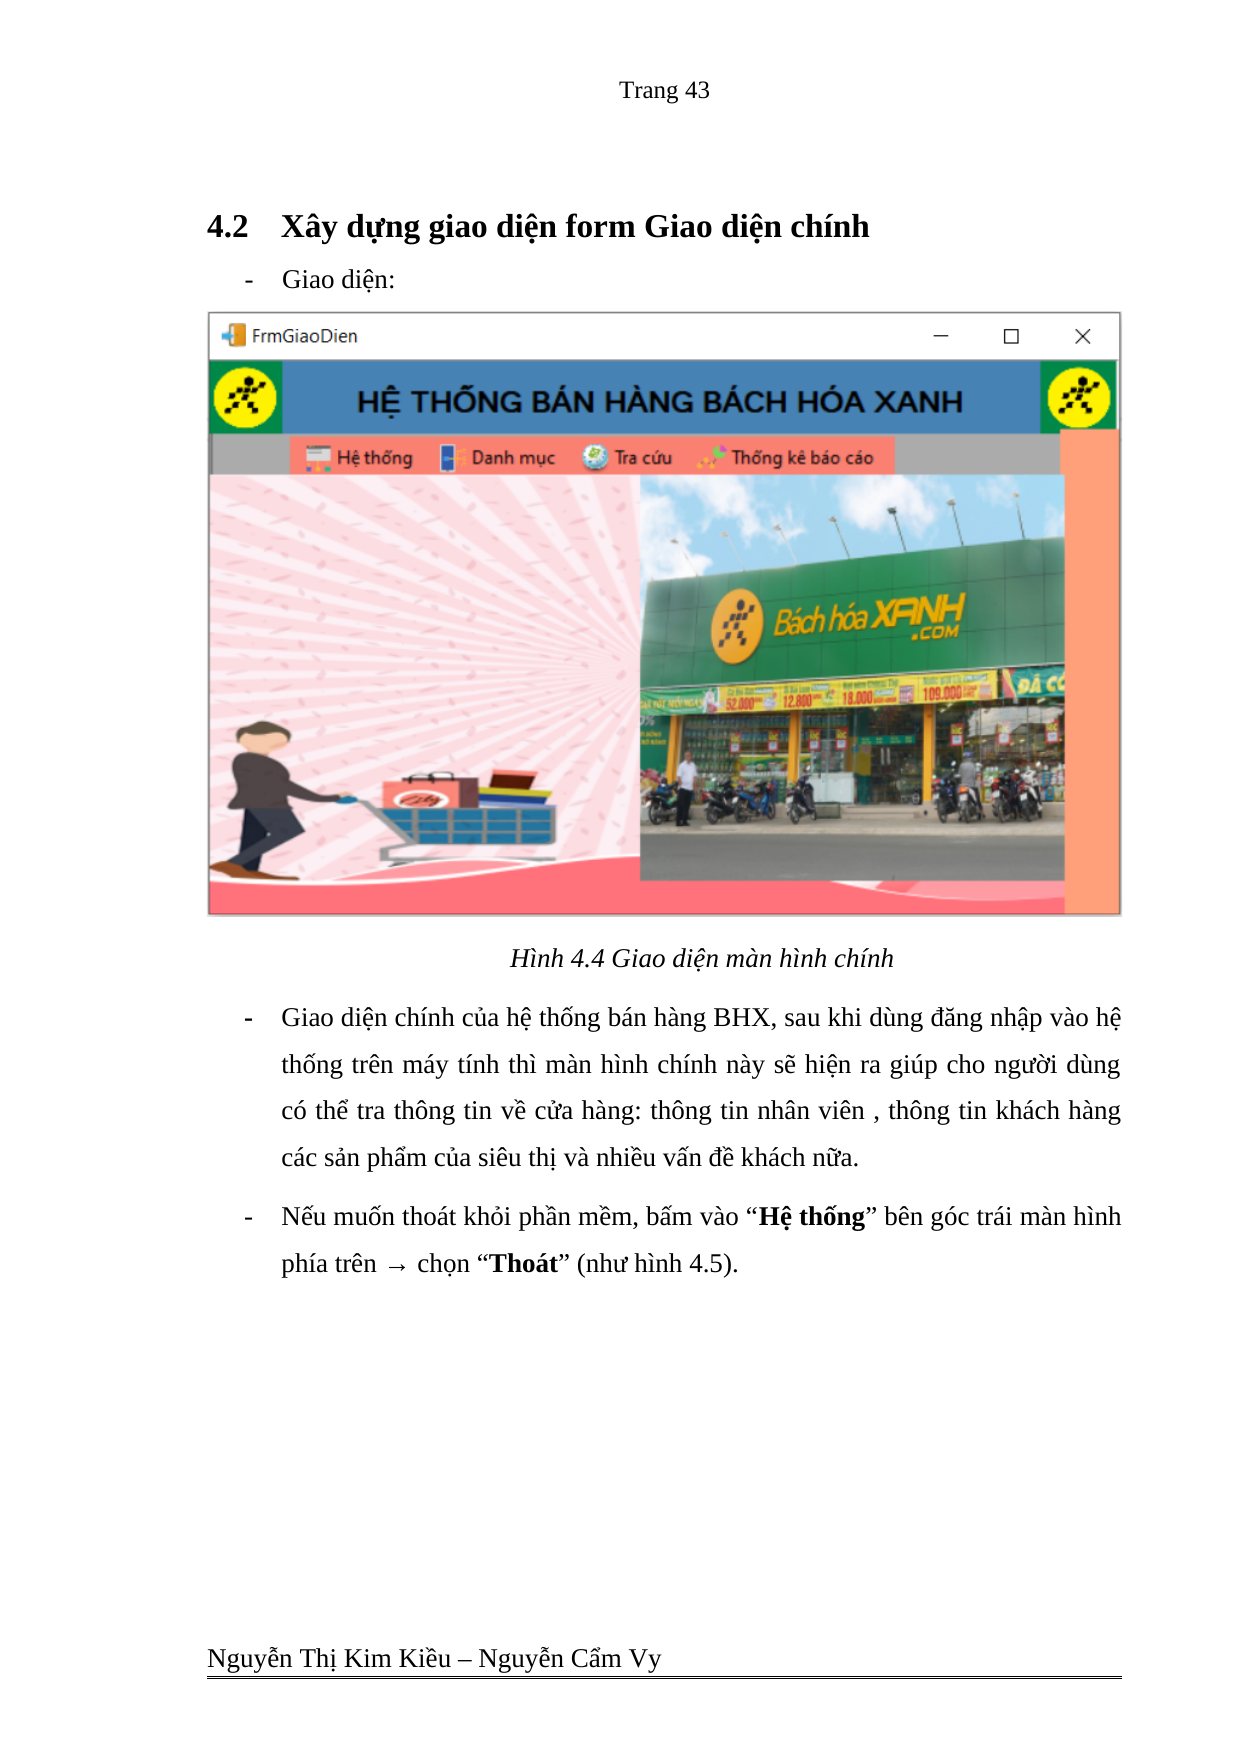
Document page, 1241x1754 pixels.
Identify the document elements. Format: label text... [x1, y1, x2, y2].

picture [206, 311, 1123, 917]
text Hình 4.4 Giao diện màn hình chính [282, 942, 1122, 973]
subtitle Xây dựng giao diện form Giao diện chính [207, 207, 1122, 245]
list Giao diện: [244, 263, 1122, 294]
list Giao diện chính của hệ thống bán hàng BHX, sau khi dùng đăng nhập vào hệ thống trên máy tính thì màn hình chính này sẽ hiện ra giúp cho người dùng có thể tra thông tin về cửa hàng: thông tin nhân viên , thông tin khách hàng các sản phẩm của siêu thị và nhiều vấn đề khách nữa. [244, 1001, 1122, 1172]
list Nếu muốn thoát khỏi phần mềm, bấm vào “Hệ thống” bên góc trái màn hình phía trên → chọn “Thoát” (như hình 4.5). [244, 1200, 1122, 1278]
